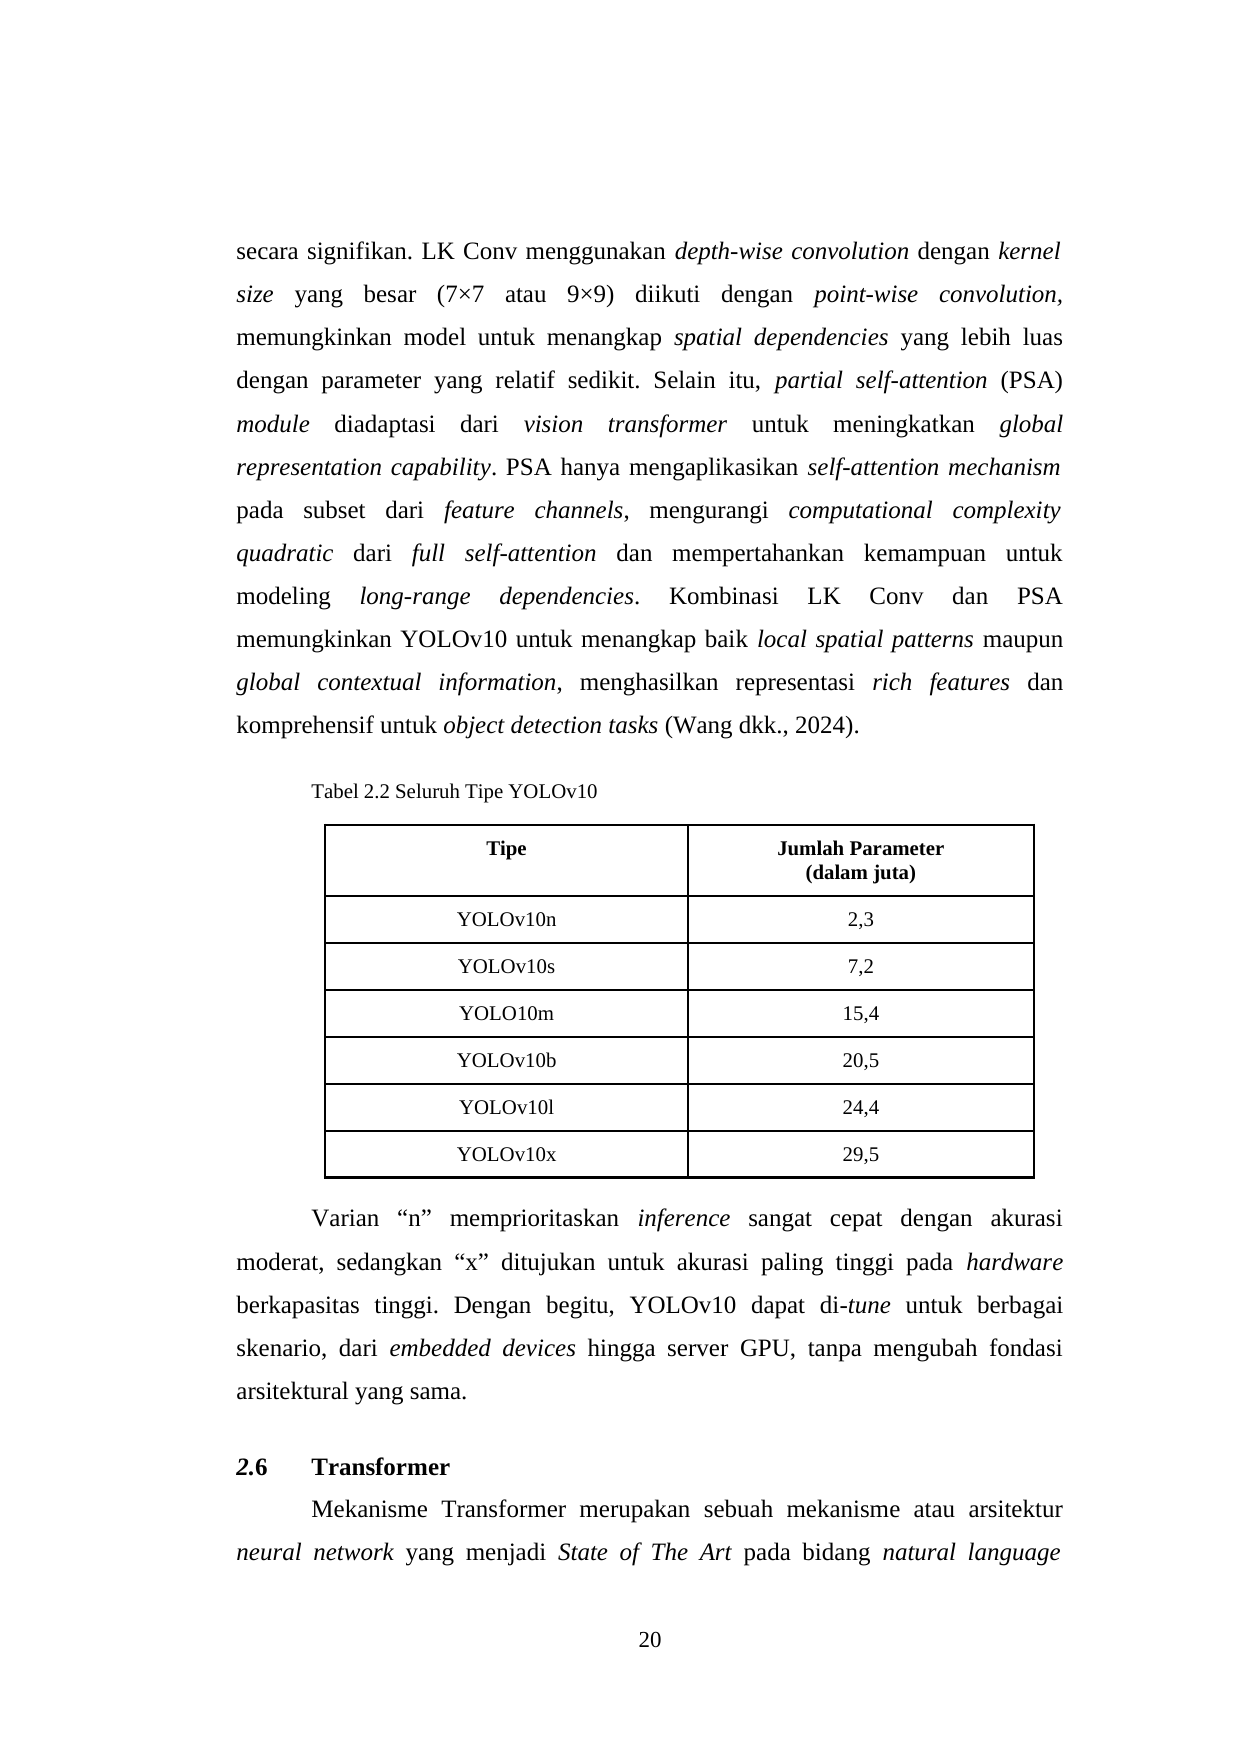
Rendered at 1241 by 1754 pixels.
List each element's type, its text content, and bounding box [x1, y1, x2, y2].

table_cell 24,4 [689, 1085, 1033, 1129]
table_cell 20,5 [689, 1038, 1033, 1082]
table_cell YOLO10m [326, 991, 687, 1036]
table_cell YOLOv10l [326, 1085, 687, 1129]
table_cell 15,4 [689, 991, 1033, 1036]
table_cell YOLOv10b [326, 1038, 687, 1082]
table_cell 29,5 [689, 1132, 1033, 1176]
table_cell 2,3 [689, 897, 1033, 942]
subtitle 2.6 Transformer [236, 1452, 1063, 1481]
table_cell YOLOv10s [326, 944, 687, 988]
table_header Tipe [326, 826, 687, 894]
table_cell YOLOv10x [326, 1132, 687, 1176]
table_cell 7,2 [689, 944, 1033, 988]
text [236, 1494, 1063, 1566]
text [236, 236, 1063, 739]
table_header Jumlah Parameter (dalam juta) [689, 826, 1033, 894]
text Varian “n” memprioritaskan inference sangat cepat dengan akurasi moderat, sedangkan “x” ditujukan untuk akurasi paling tinggi pada hardware berkapasitas tinggi. Dengan begitu, YOLOv10 dapat di-tune untuk berbagai skenario, dari embedded devices hingga server GPU, tanpa mengubah fondasi arsitektural yang sama. [236, 1203, 1063, 1405]
table_cell YOLOv10n [326, 897, 687, 942]
